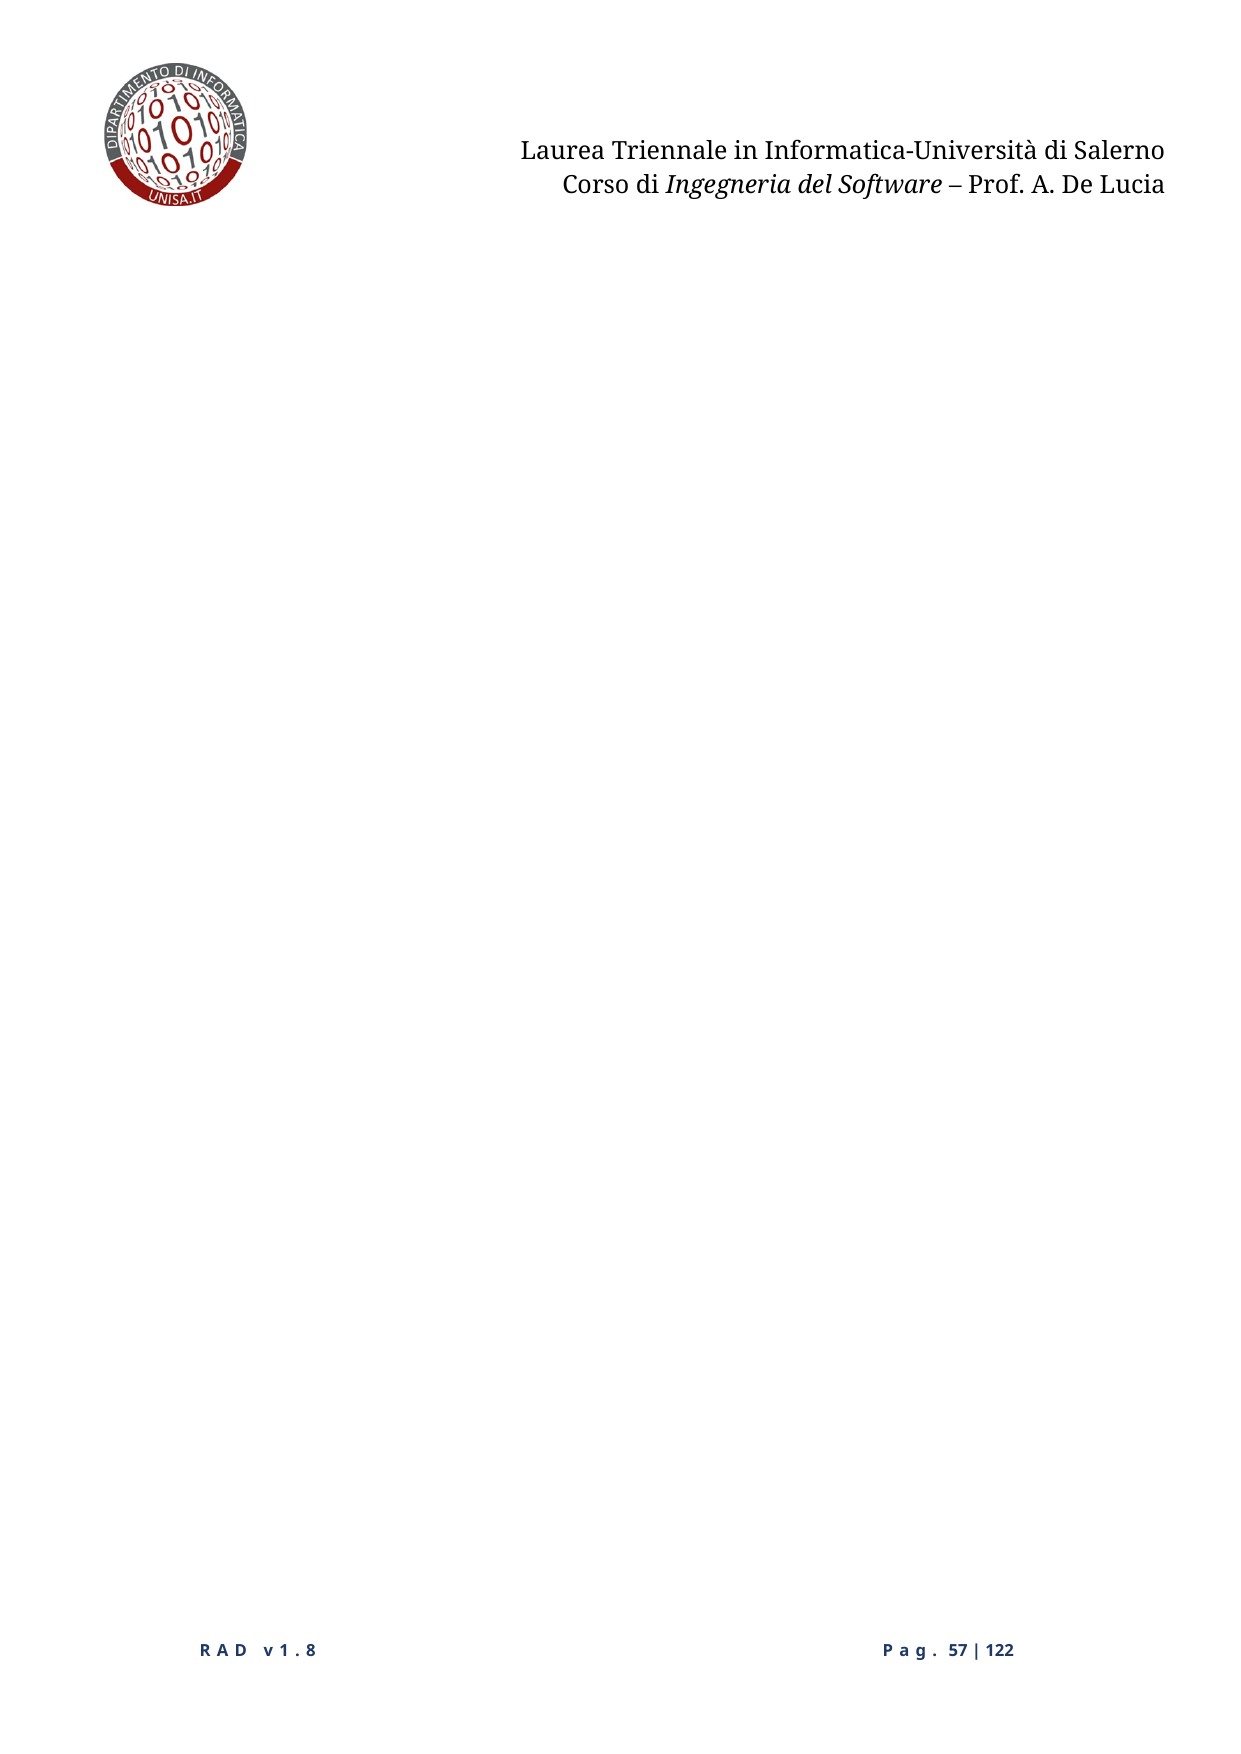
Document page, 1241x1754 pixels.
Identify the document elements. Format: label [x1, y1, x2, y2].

picture [104, 63, 247, 206]
